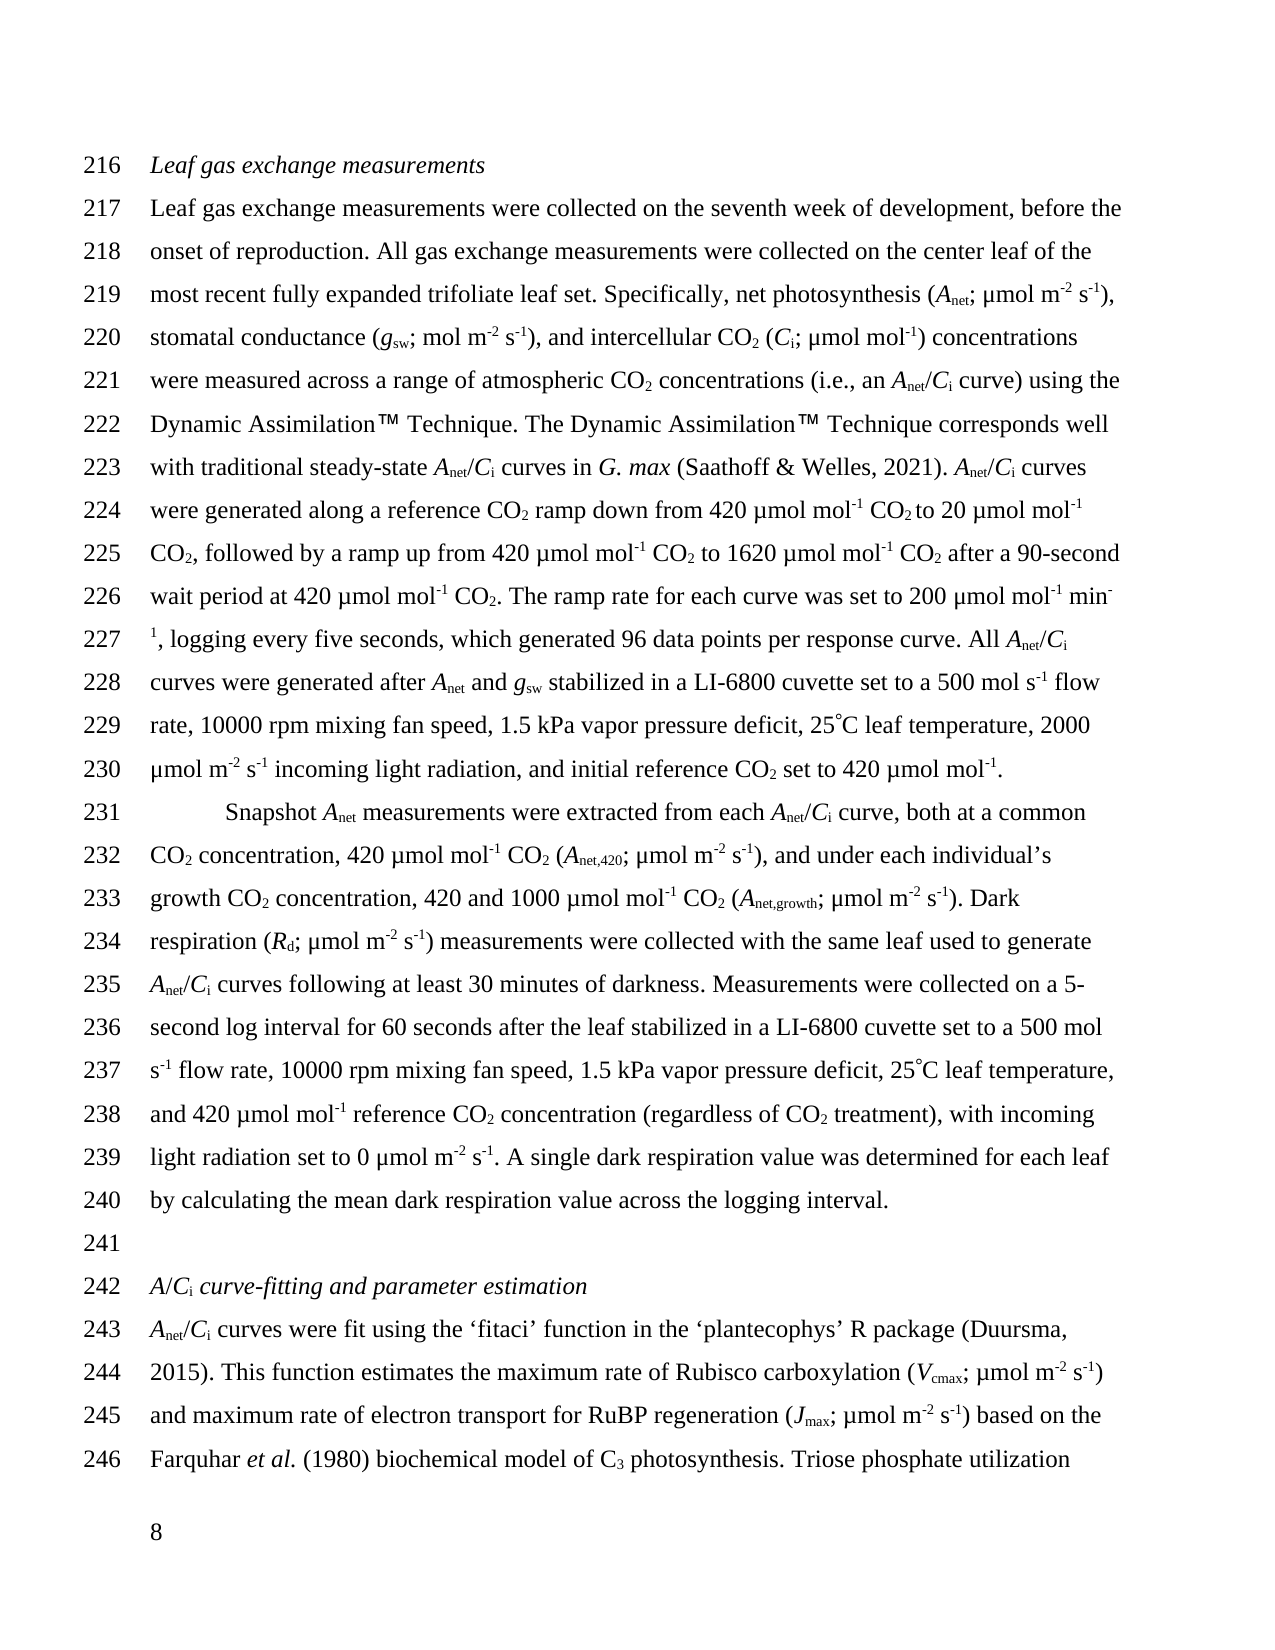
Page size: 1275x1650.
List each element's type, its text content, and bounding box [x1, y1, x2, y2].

text Leaf gas exchange measurements were collected on the seventh week of development, before the onset of reproduction. All gas exchange measurements were collected on the center leaf of the most recent fully expanded trifoliate leaf set. Specifically, net photosynthesis (Anet; μmol m-2 s-1), stomatal conductance (gsw; mol m-2 s-1), and intercellular CO2 (Ci; μmol mol-1) concentrations were measured across a range of atmospheric CO2 concentrations (i.e., an Anet/Ci curve) using the Dynamic Assimilation Technique. The Dynamic Assimilation Technique corresponds well with traditional steady-state Anet/Ci curves in G. max (Saathoff & Welles, 2021). Anet/Ci curves were generated along a reference CO2 ramp down from 420 µmol mol-1 CO2 to 20 µmol mol-1 CO2, followed by a ramp up from 420 µmol mol-1 CO2 to 1620 µmol mol-1 CO2 after a 90-second wait period at 420 µmol mol-1 CO2. The ramp rate for each curve was set to 200 μmol mol-1 min-1, logging every five seconds, which generated 96 data points per response curve. All Anet/Ci curves were generated after Anet and gsw stabilized in a LI-6800 cuvette set to a 500 mol s-1 flow rate, 10000 rpm mixing fan speed, 1.5 kPa vapor pressure deficit, 25C leaf temperature, 2000 μmol m-2 s-1 incoming light radiation, and initial reference CO2 set to 420 µmol mol-1. [150, 193, 1125, 782]
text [150, 1314, 1125, 1472]
text A/Ci curve-fitting and parameter estimation [150, 1271, 1125, 1300]
text Snapshot Anet measurements were extracted from each Anet/Ci curve, both at a common CO2 concentration, 420 µmol mol-1 CO2 (Anet,420; μmol m-2 s-1), and under each individual’s growth CO2 concentration, 420 and 1000 µmol mol-1 CO2 (Anet,growth; μmol m-2 s-1). Dark respiration (Rd; μmol m-2 s-1) measurements were collected with the same leaf used to generate Anet/Ci curves following at least 30 minutes of darkness. Measurements were collected on a 5-second log interval for 60 seconds after the leaf stabilized in a LI-6800 cuvette set to a 500 mol s-1 flow rate, 10000 rpm mixing fan speed, 1.5 kPa vapor pressure deficit, 25C leaf temperature, and 420 µmol mol-1 reference CO2 concentration (regardless of CO2 treatment), with incoming light radiation set to 0 μmol m-2 s-1. A single dark respiration value was determined for each leaf by calculating the mean dark respiration value across the logging interval. [150, 797, 1125, 1214]
text Leaf gas exchange measurements [150, 150, 1125, 179]
